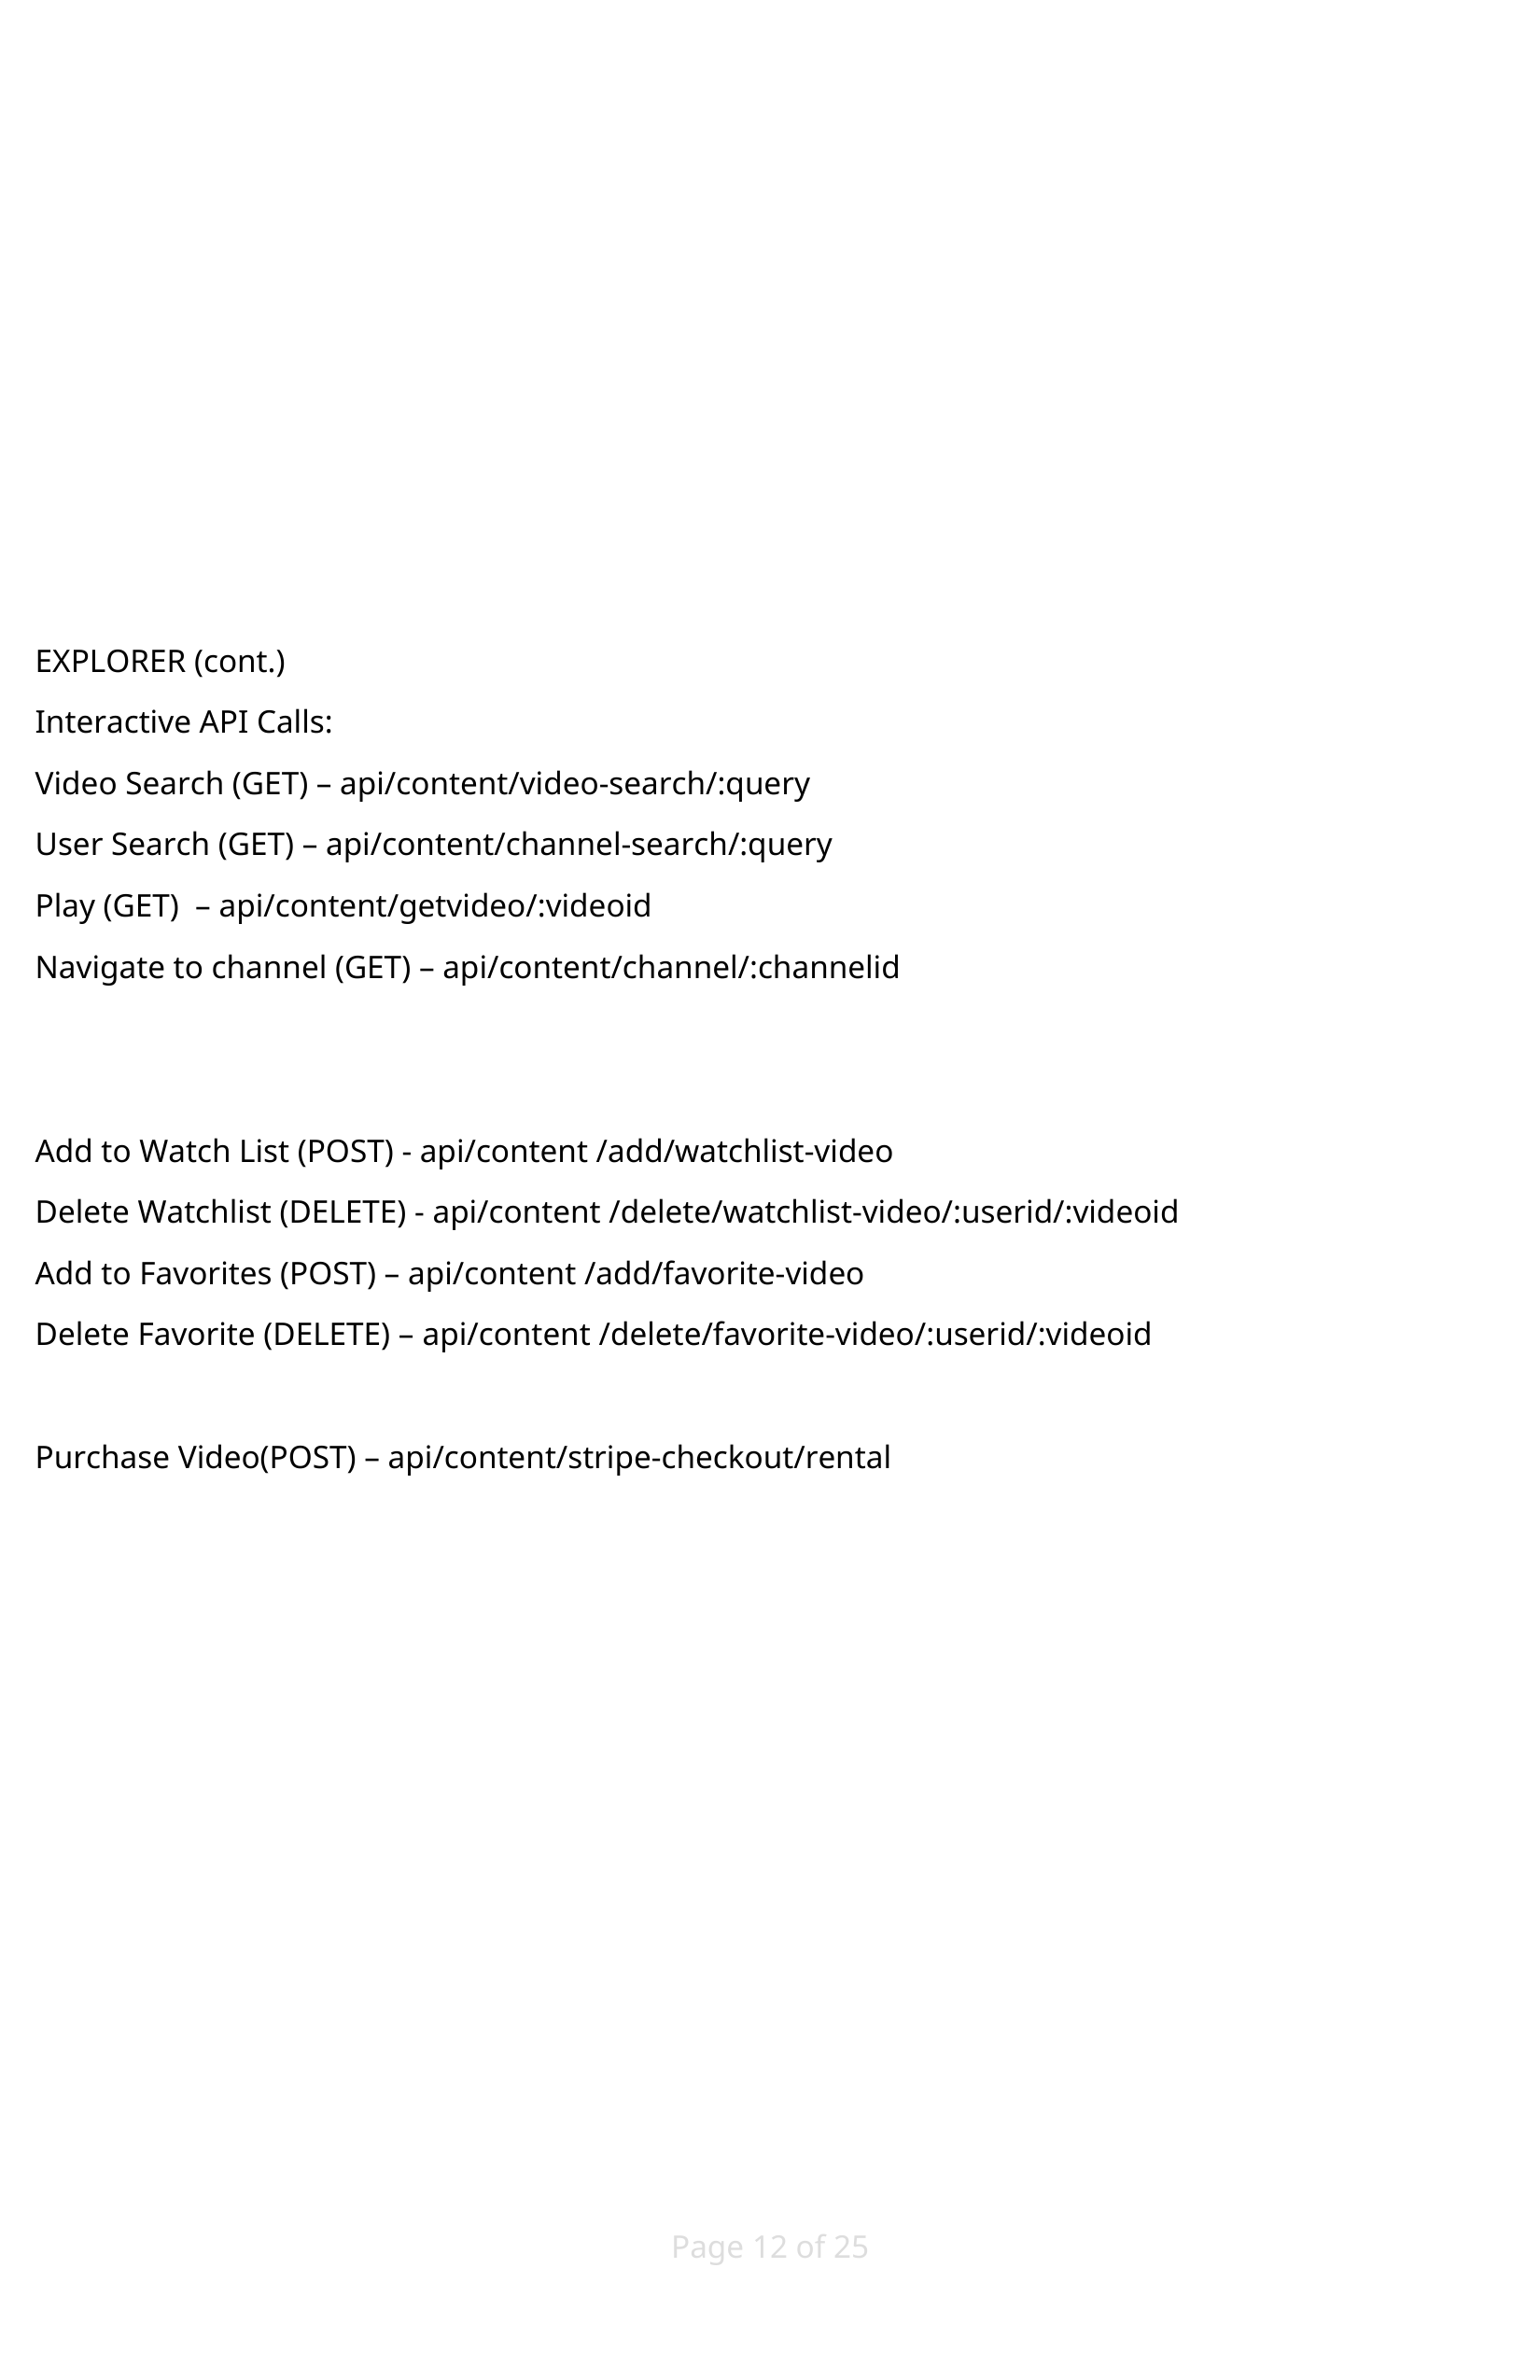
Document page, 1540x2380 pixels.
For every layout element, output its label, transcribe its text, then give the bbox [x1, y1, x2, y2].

text User Search (GET) – api/content/channel-search/:query [35, 822, 1505, 865]
text EXPLORER (cont.) [35, 638, 1505, 681]
text Purchase Video(POST) – api/content/stripe-checkout/rental [35, 1435, 1505, 1477]
text Interactive API Calls: [35, 700, 1505, 742]
text Add to Watch List (POST) - api/content /add/watchlist-video [35, 1128, 1505, 1171]
text Navigate to channel (GET) – api/content/channel/:channelid [35, 945, 1505, 987]
text Video Search (GET) – api/content/video-search/:query [35, 762, 1505, 804]
text Add to Favorites (POST) – api/content /add/favorite-video [35, 1252, 1505, 1294]
text Play (GET) – api/content/getvideo/:videoid [35, 884, 1505, 926]
text Delete Favorite (DELETE) – api/content /delete/favorite-video/:userid/:videoid [35, 1312, 1505, 1355]
text Delete Watchlist (DELETE) - api/content /delete/watchlist-video/:userid/:videoid [35, 1190, 1505, 1232]
